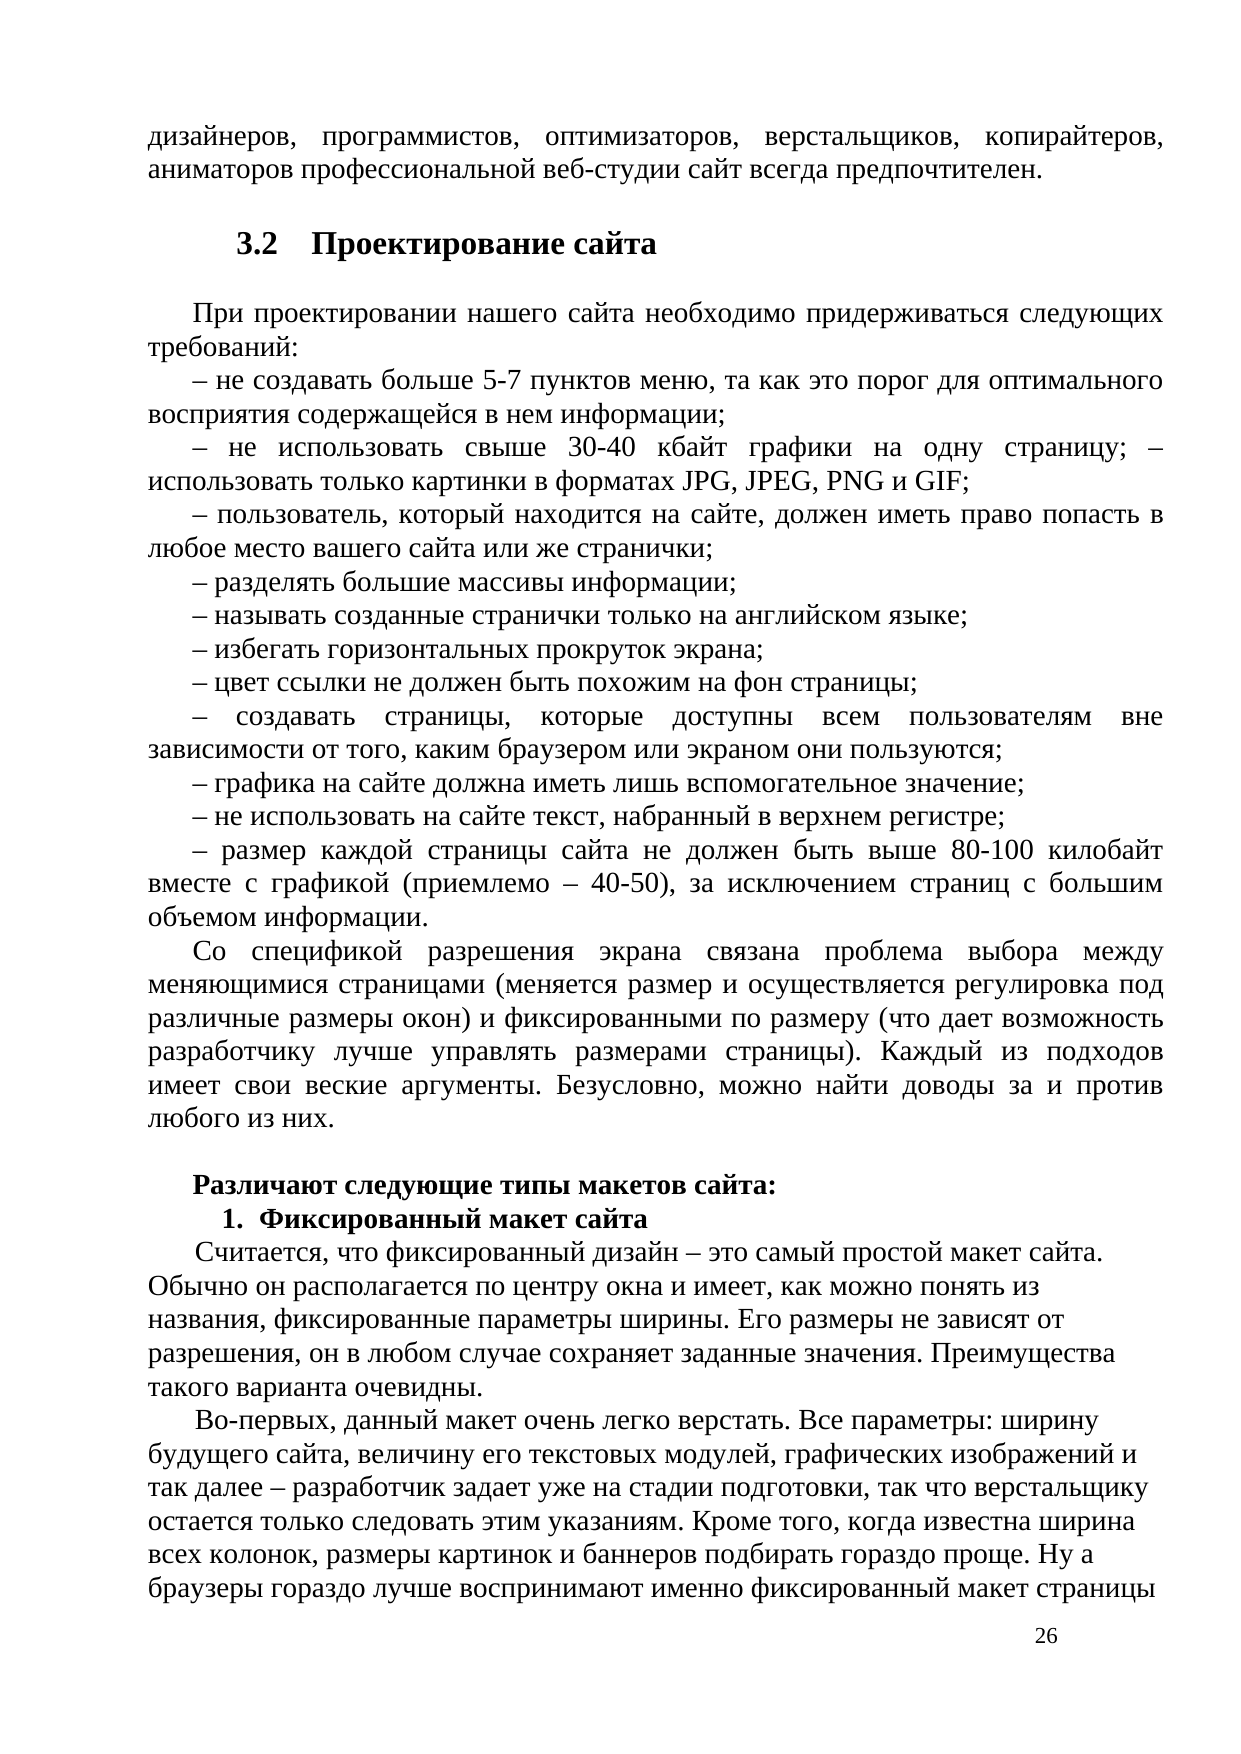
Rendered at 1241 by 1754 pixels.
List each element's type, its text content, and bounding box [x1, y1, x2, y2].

text – не создавать больше 5-7 пунктов меню, та как это порог для оптимального восприятия содержащейся в нем информации; [148, 362, 1164, 429]
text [148, 1402, 1164, 1603]
text Различают следующие типы макетов сайта: [148, 1167, 1164, 1201]
text – разделять большие массивы информации; [148, 564, 1164, 597]
text – цвет ссылки не должен быть похожим на фон страницы; [148, 664, 1164, 698]
text – не использовать на сайте текст, набранный в верхнем регистре; [148, 798, 1164, 832]
text При проектировании нашего сайта необходимо придерживаться следующих требований: [148, 295, 1164, 362]
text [148, 118, 1164, 185]
text – графика на сайте должна иметь лишь вспомогательное значение; [148, 765, 1164, 798]
text Со спецификой разрешения экрана связана проблема выбора между меняющимися страницами (меняется размер и осуществляется регулировка под различные размеры окон) и фиксированными по размеру (что дает возможность разработчику лучше управлять размерами страницы). Каждый из подходов имеет свои веские аргументы. Безусловно, можно найти доводы за и против любого из них. [148, 933, 1164, 1134]
list Фиксированный макет сайта [221, 1201, 1164, 1234]
text – называть созданные странички только на английском языке; [148, 597, 1164, 631]
text – создавать страницы, которые доступны всем пользователям вне зависимости от того, каким браузером или экраном они пользуются; [148, 698, 1164, 765]
text – не использовать свыше 30-40 кбайт графики на одну страницу; – использовать только картинки в форматах JPG, JPEG, PNG и GIF; [148, 429, 1164, 497]
text Считается, что фиксированный дизайн – это самый простой макет сайта. Обычно он располагается по центру окна и имеет, как можно понять из названия, фиксированные параметры ширины. Его размеры не зависят от разрешения, он в любом случае сохраняет заданные значения. Преимущества такого варианта очевидны. [148, 1234, 1164, 1402]
text – размер каждой страницы сайта не должен быть выше 80-100 килобайт вместе с графикой (приемлемо – 40-50), за исключением страниц с большим объемом информации. [148, 832, 1164, 933]
text – пользователь, который находится на сайте, должен иметь право попасть в любое место вашего сайта или же странички; [148, 497, 1164, 564]
subtitle Проектирование сайта [236, 223, 1164, 262]
text – избегать горизонтальных прокруток экрана; [148, 631, 1164, 664]
